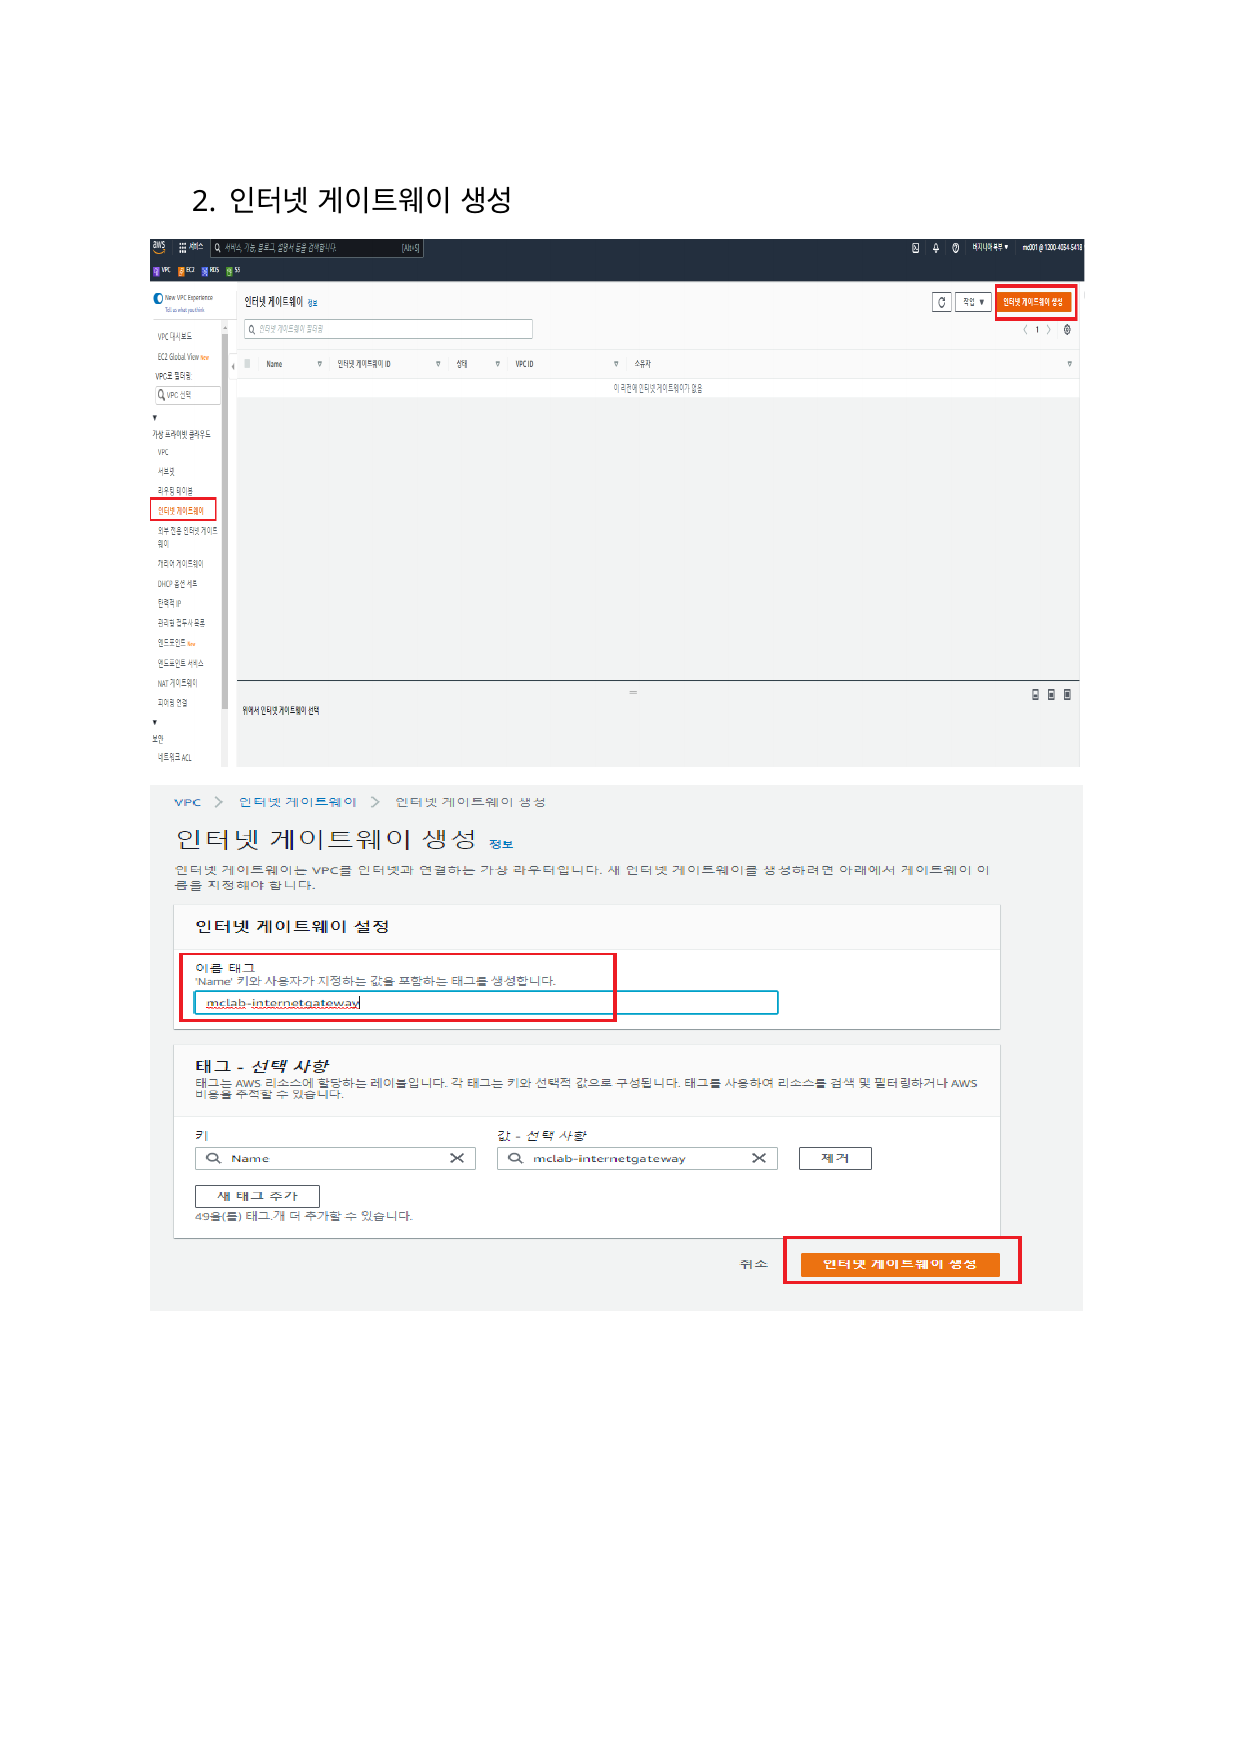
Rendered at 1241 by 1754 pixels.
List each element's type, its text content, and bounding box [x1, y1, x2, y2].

subtitle 인터넷 게이트웨이 생성 [192, 177, 1090, 219]
